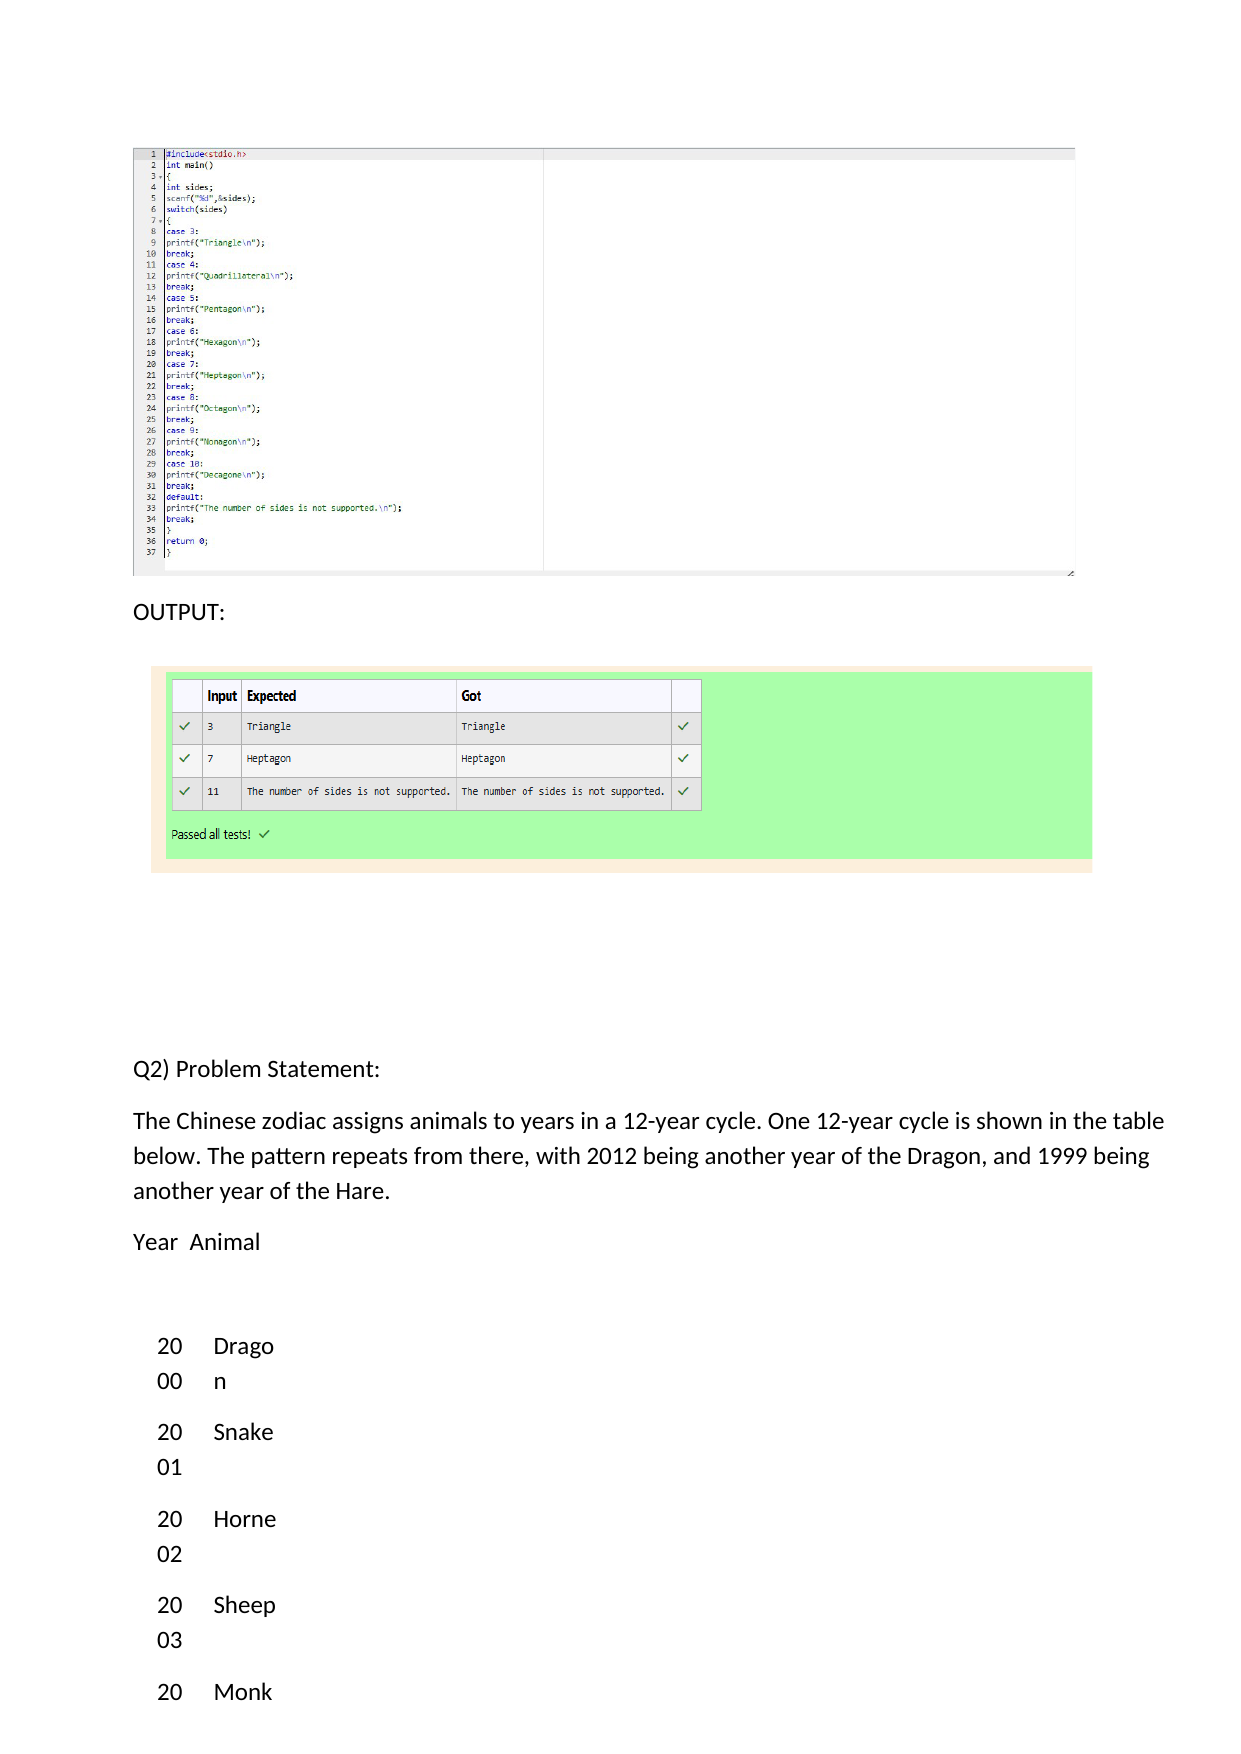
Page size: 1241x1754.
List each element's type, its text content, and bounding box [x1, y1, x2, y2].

table_cell 2004 [146, 1676, 202, 1723]
table_header Dragon [202, 1330, 288, 1416]
table_cell 2001 [146, 1416, 202, 1503]
text Year Animal [133, 1226, 1166, 1257]
picture [151, 666, 1093, 873]
table_cell Horne [202, 1503, 288, 1589]
table_cell 2003 [146, 1589, 202, 1676]
text OUTPUT: [133, 597, 1166, 627]
picture [132, 147, 1076, 576]
text Q2) Problem Statement: [133, 1053, 1166, 1084]
table_header 2000 [146, 1330, 202, 1416]
table_cell Sheep [202, 1589, 288, 1676]
table_cell 2002 [146, 1503, 202, 1589]
text The Chinese zodiac assigns animals to years in a 12-year cycle. One 12-year cycle is shown in the table below. The pattern repeats from there, with 2012 being another year of the Dragon, and 1999 being another year of the Hare. [133, 1105, 1166, 1205]
table_cell Snake [202, 1416, 288, 1503]
table_cell Monkey [202, 1676, 288, 1723]
